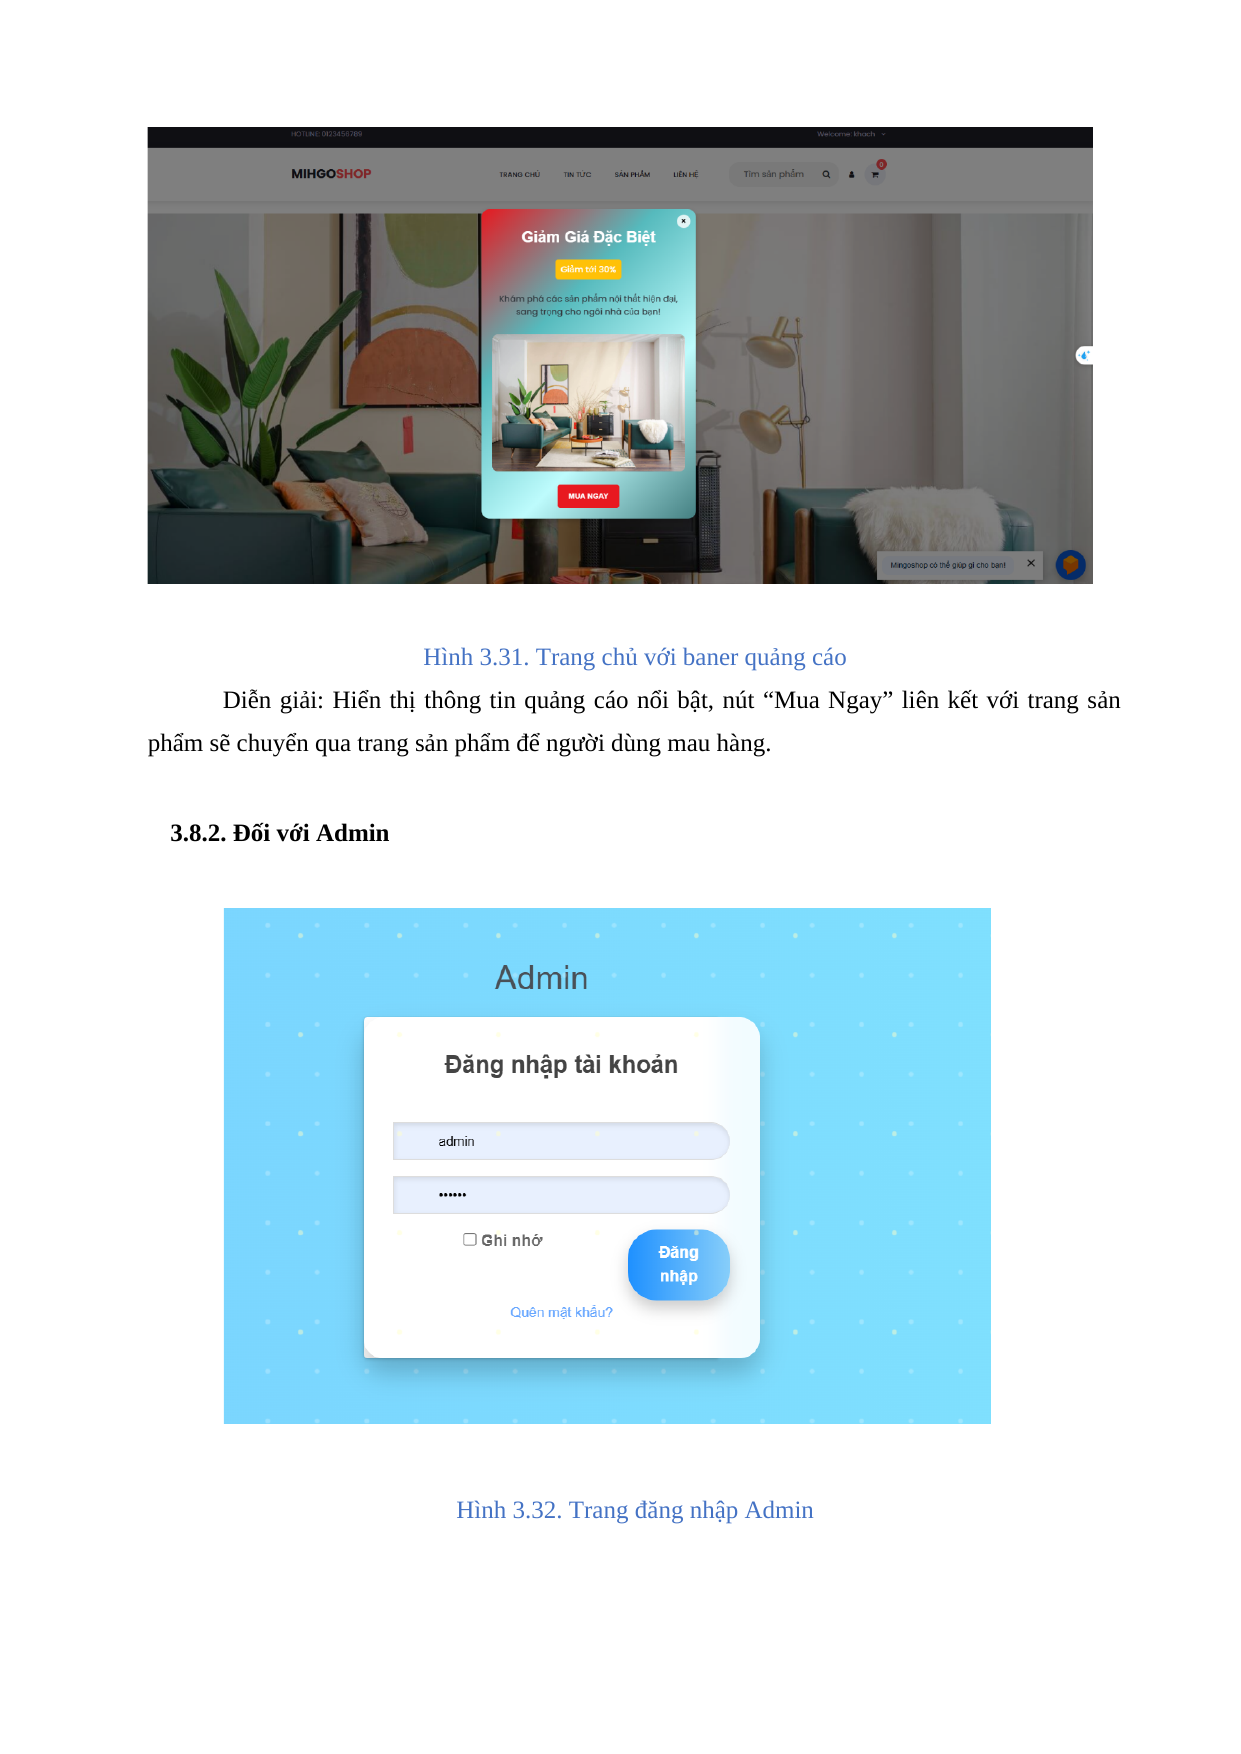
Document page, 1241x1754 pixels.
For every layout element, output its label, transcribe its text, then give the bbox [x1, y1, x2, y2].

picture [223, 908, 991, 1424]
subtitle 3.8.2. Đối với Admin [112, 818, 1122, 847]
text Hình 3.32. Trang đăng nhập Admin [148, 1496, 1122, 1524]
text Diễn giải: Hiển thị thông tin quảng cáo nổi bật, nút “Mua Ngay” liên kết với trang sản phẩm sẽ chuyển qua trang sản phẩm để người dùng mau hàng. [148, 685, 1122, 757]
picture [147, 127, 1093, 584]
text Hình 3.31. Trang chủ với baner quảng cáo [148, 642, 1122, 670]
